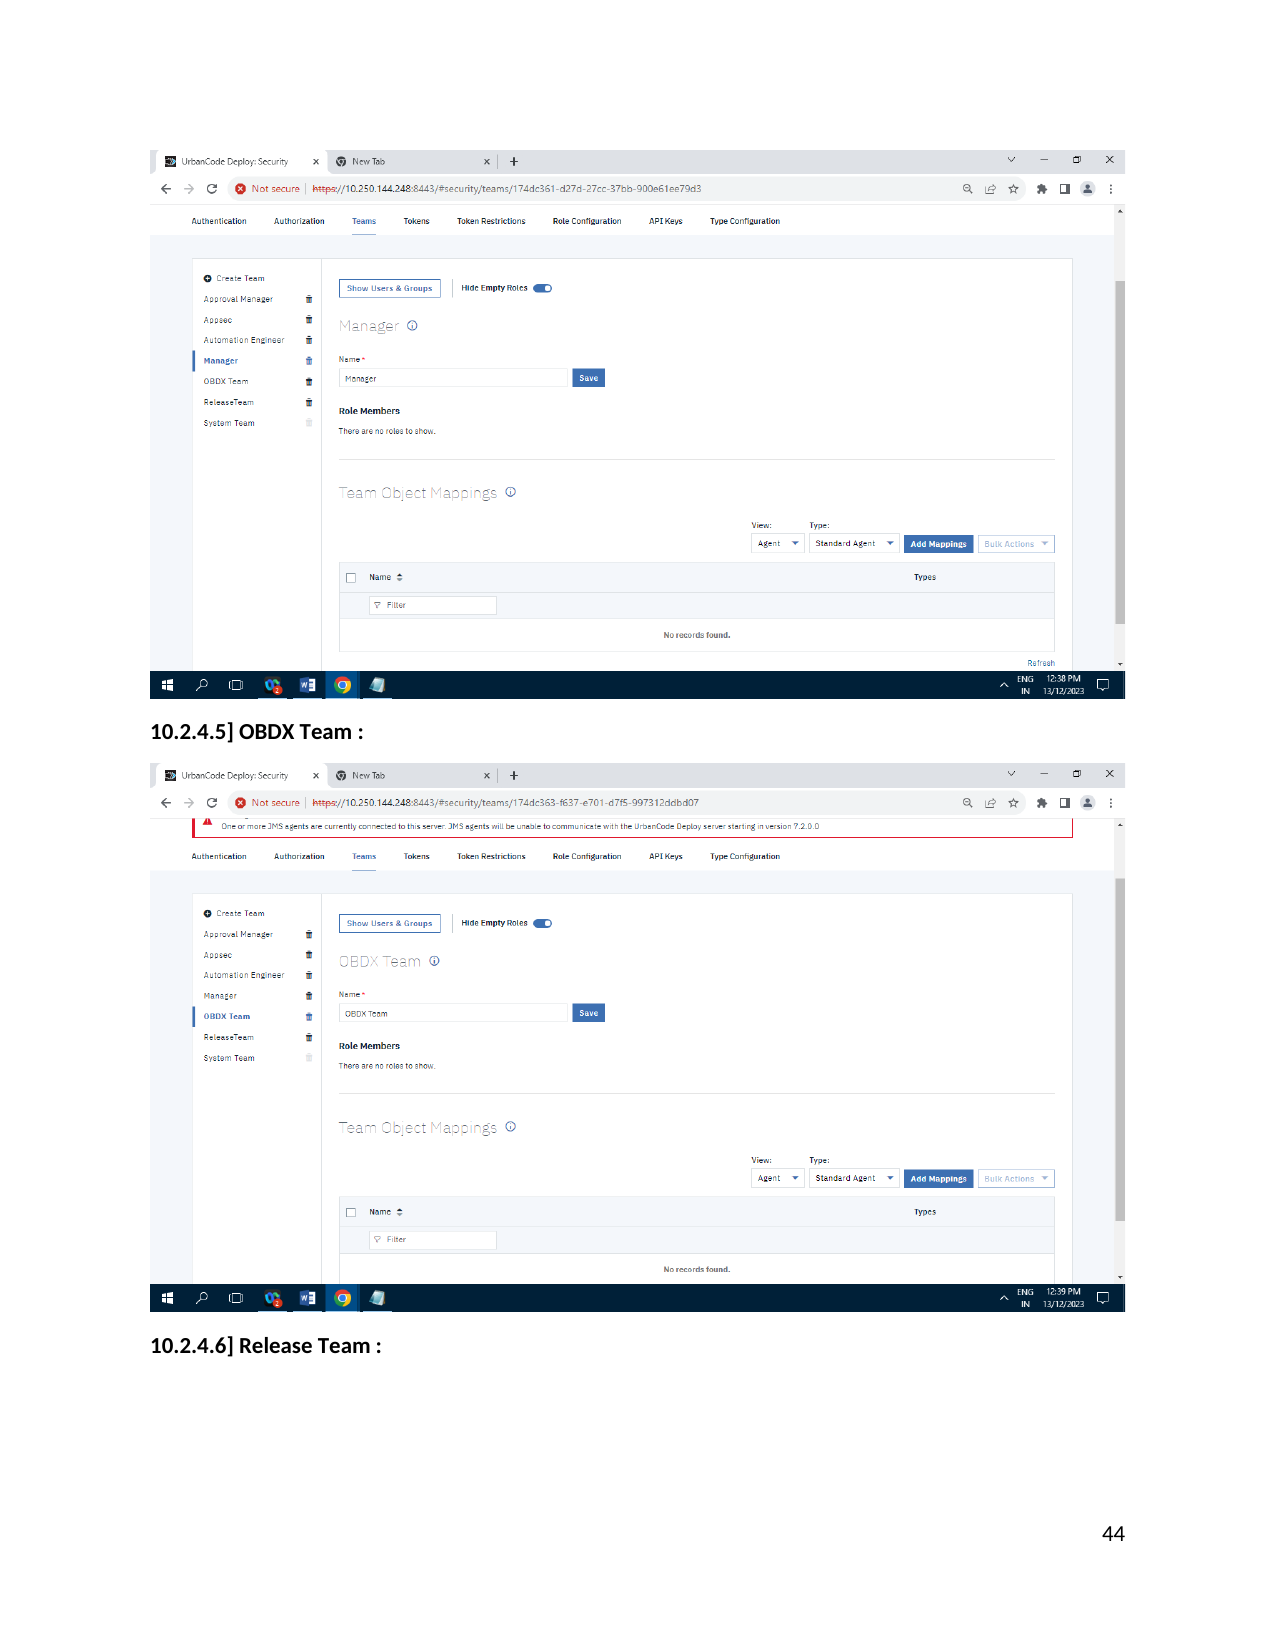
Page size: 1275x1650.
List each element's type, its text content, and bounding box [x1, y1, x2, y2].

text 10.2.4.6] Release Team : [150, 1331, 1125, 1359]
picture [150, 763, 1125, 1312]
text 10.2.4.5] OBDX Team : [150, 717, 1125, 745]
picture [150, 150, 1125, 699]
